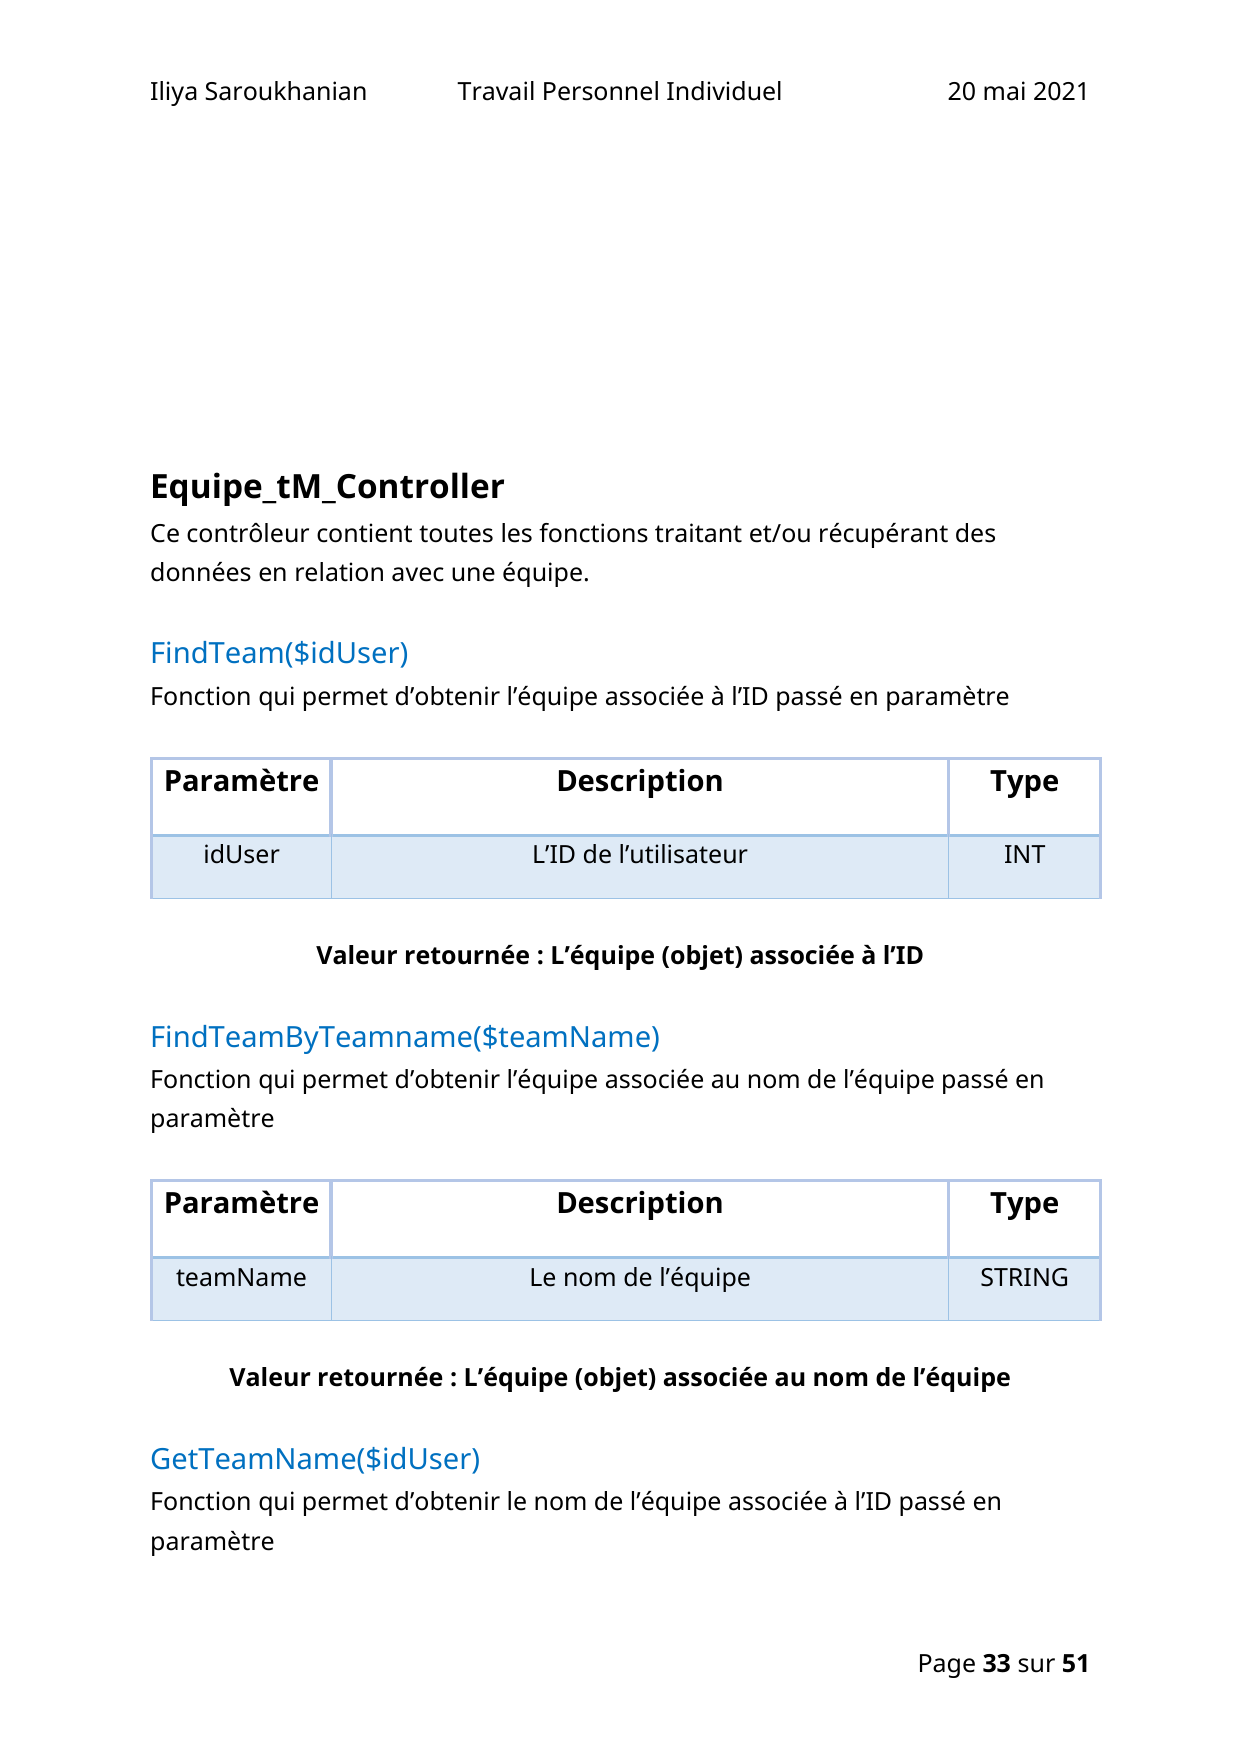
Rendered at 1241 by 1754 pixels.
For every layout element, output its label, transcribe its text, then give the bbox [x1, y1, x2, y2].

table_header Paramètre [153, 760, 329, 834]
text FindTeamByTeamname($teamName) [150, 1016, 1090, 1056]
text GetTeamName($idUser) [150, 1438, 1090, 1478]
table_header Description [333, 1182, 947, 1256]
table_header Type [950, 1182, 1099, 1256]
text Ce contrôleur contient toutes les fonctions traitant et/ou récupérant des données en relation avec une équipe. [150, 515, 1090, 588]
text Fonction qui permet d’obtenir le nom de l’équipe associée à l’ID passé en paramètre [150, 1484, 1090, 1557]
table_header Paramètre [153, 1182, 329, 1256]
table_cell L’ID de l’utilisateur [332, 837, 948, 898]
table_cell teamName [153, 1259, 331, 1320]
table_header Description [333, 760, 947, 834]
table_cell STRING [949, 1259, 1099, 1320]
table_header Type [950, 760, 1099, 834]
table_cell Le nom de l’équipe [332, 1259, 948, 1320]
table_cell idUser [153, 837, 331, 898]
text Valeur retournée : L’équipe (objet) associée au nom de l’équipe [150, 1360, 1090, 1394]
text Valeur retournée : L’équipe (objet) associée à l’ID [150, 938, 1090, 972]
text Fonction qui permet d’obtenir l’équipe associée au nom de l’équipe passé en paramètre [150, 1062, 1090, 1135]
text FindTeam($idUser) [150, 633, 1090, 672]
table_cell INT [949, 837, 1099, 898]
text Equipe_tM_Controller [150, 463, 1090, 508]
text Fonction qui permet d’obtenir l’équipe associée à l’ID passé en paramètre [150, 678, 1090, 712]
